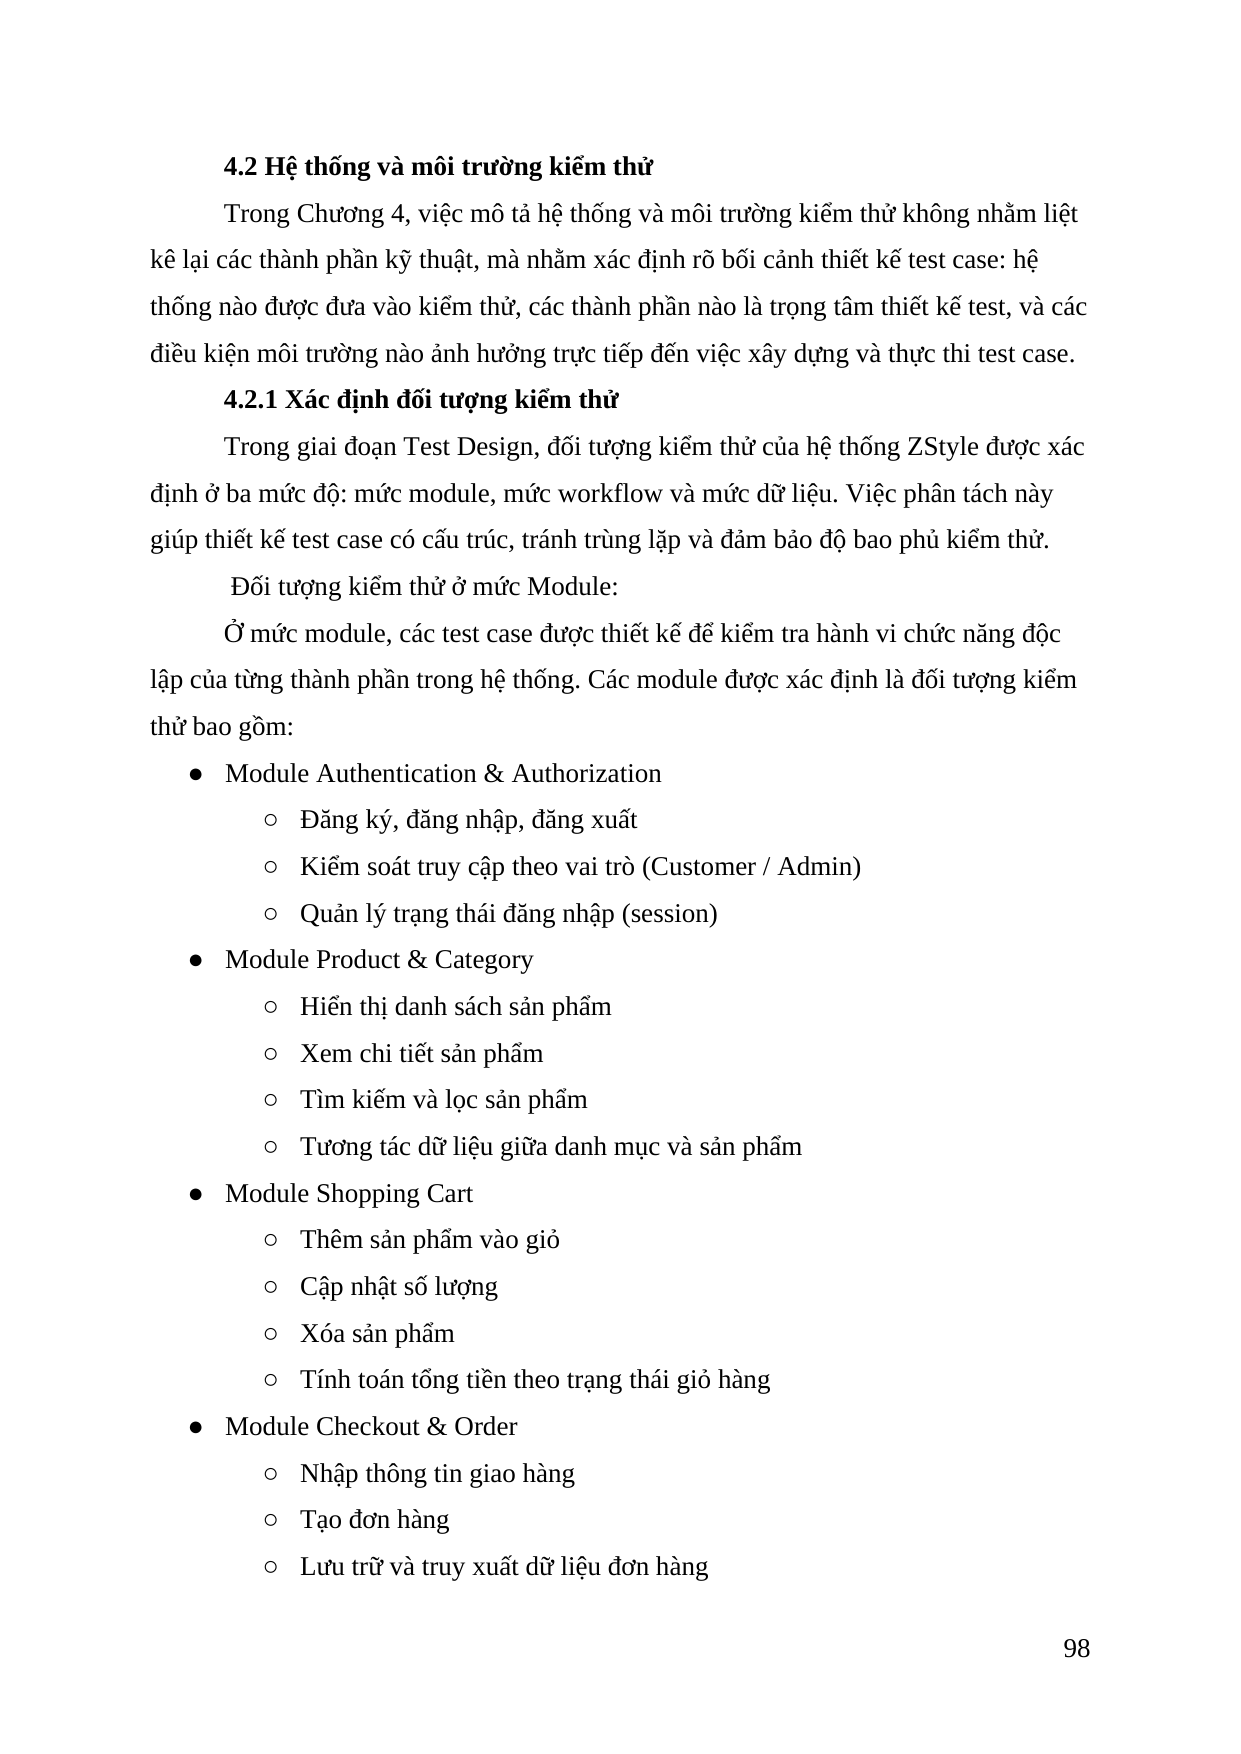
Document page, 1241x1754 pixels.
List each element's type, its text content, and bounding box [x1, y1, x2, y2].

list Tương tác dữ liệu giữa danh mục và sản phẩm [262, 1130, 1090, 1161]
list Xem chi tiết sản phẩm [262, 1037, 1090, 1068]
list Thêm sản phẩm vào giỏ [262, 1223, 1090, 1254]
list Nhập thông tin giao hàng [262, 1457, 1090, 1488]
subtitle 4.2.1 Xác định đối tượng kiểm thử [150, 383, 1090, 414]
text Ở mức module, các test case được thiết kế để kiểm tra hành vi chức năng độc lập của từng thành phần trong hệ thống. Các module được xác định là đối tượng kiểm thử bao gồm: [150, 617, 1090, 741]
list Module Shopping Cart [187, 1177, 1090, 1208]
list Tìm kiếm và lọc sản phẩm [262, 1083, 1090, 1114]
list Quản lý trạng thái đăng nhập (session) [262, 897, 1090, 928]
list Module Authentication & Authorization [187, 757, 1090, 788]
text Đối tượng kiểm thử ở mức Module: [150, 570, 1090, 601]
list Tính toán tổng tiền theo trạng thái giỏ hàng [262, 1363, 1090, 1394]
list Xóa sản phẩm [262, 1317, 1090, 1348]
text Trong Chương 4, việc mô tả hệ thống và môi trường kiểm thử không nhằm liệt kê lại các thành phần kỹ thuật, mà nhằm xác định rõ bối cảnh thiết kế test case: hệ thống nào được đưa vào kiểm thử, các thành phần nào là trọng tâm thiết kế test, và các điều kiện môi trường nào ảnh hưởng trực tiếp đến việc xây dựng và thực thi test case. [150, 197, 1090, 368]
list Module Product & Category [187, 943, 1090, 974]
list Đăng ký, đăng nhập, đăng xuất [262, 803, 1090, 834]
list Lưu trữ và truy xuất dữ liệu đơn hàng [262, 1550, 1090, 1581]
subtitle 4.2 Hệ thống và môi trường kiểm thử [150, 150, 1090, 181]
list Module Checkout & Order [187, 1410, 1090, 1441]
list Cập nhật số lượng [262, 1270, 1090, 1301]
list Kiểm soát truy cập theo vai trò (Customer / Admin) [262, 850, 1090, 881]
text Trong giai đoạn Test Design, đối tượng kiểm thử của hệ thống ZStyle được xác định ở ba mức độ: mức module, mức workflow và mức dữ liệu. Việc phân tách này giúp thiết kế test case có cấu trúc, tránh trùng lặp và đảm bảo độ bao phủ kiểm thử. [150, 430, 1090, 554]
list Hiển thị danh sách sản phẩm [262, 990, 1090, 1021]
list Tạo đơn hàng [262, 1503, 1090, 1534]
